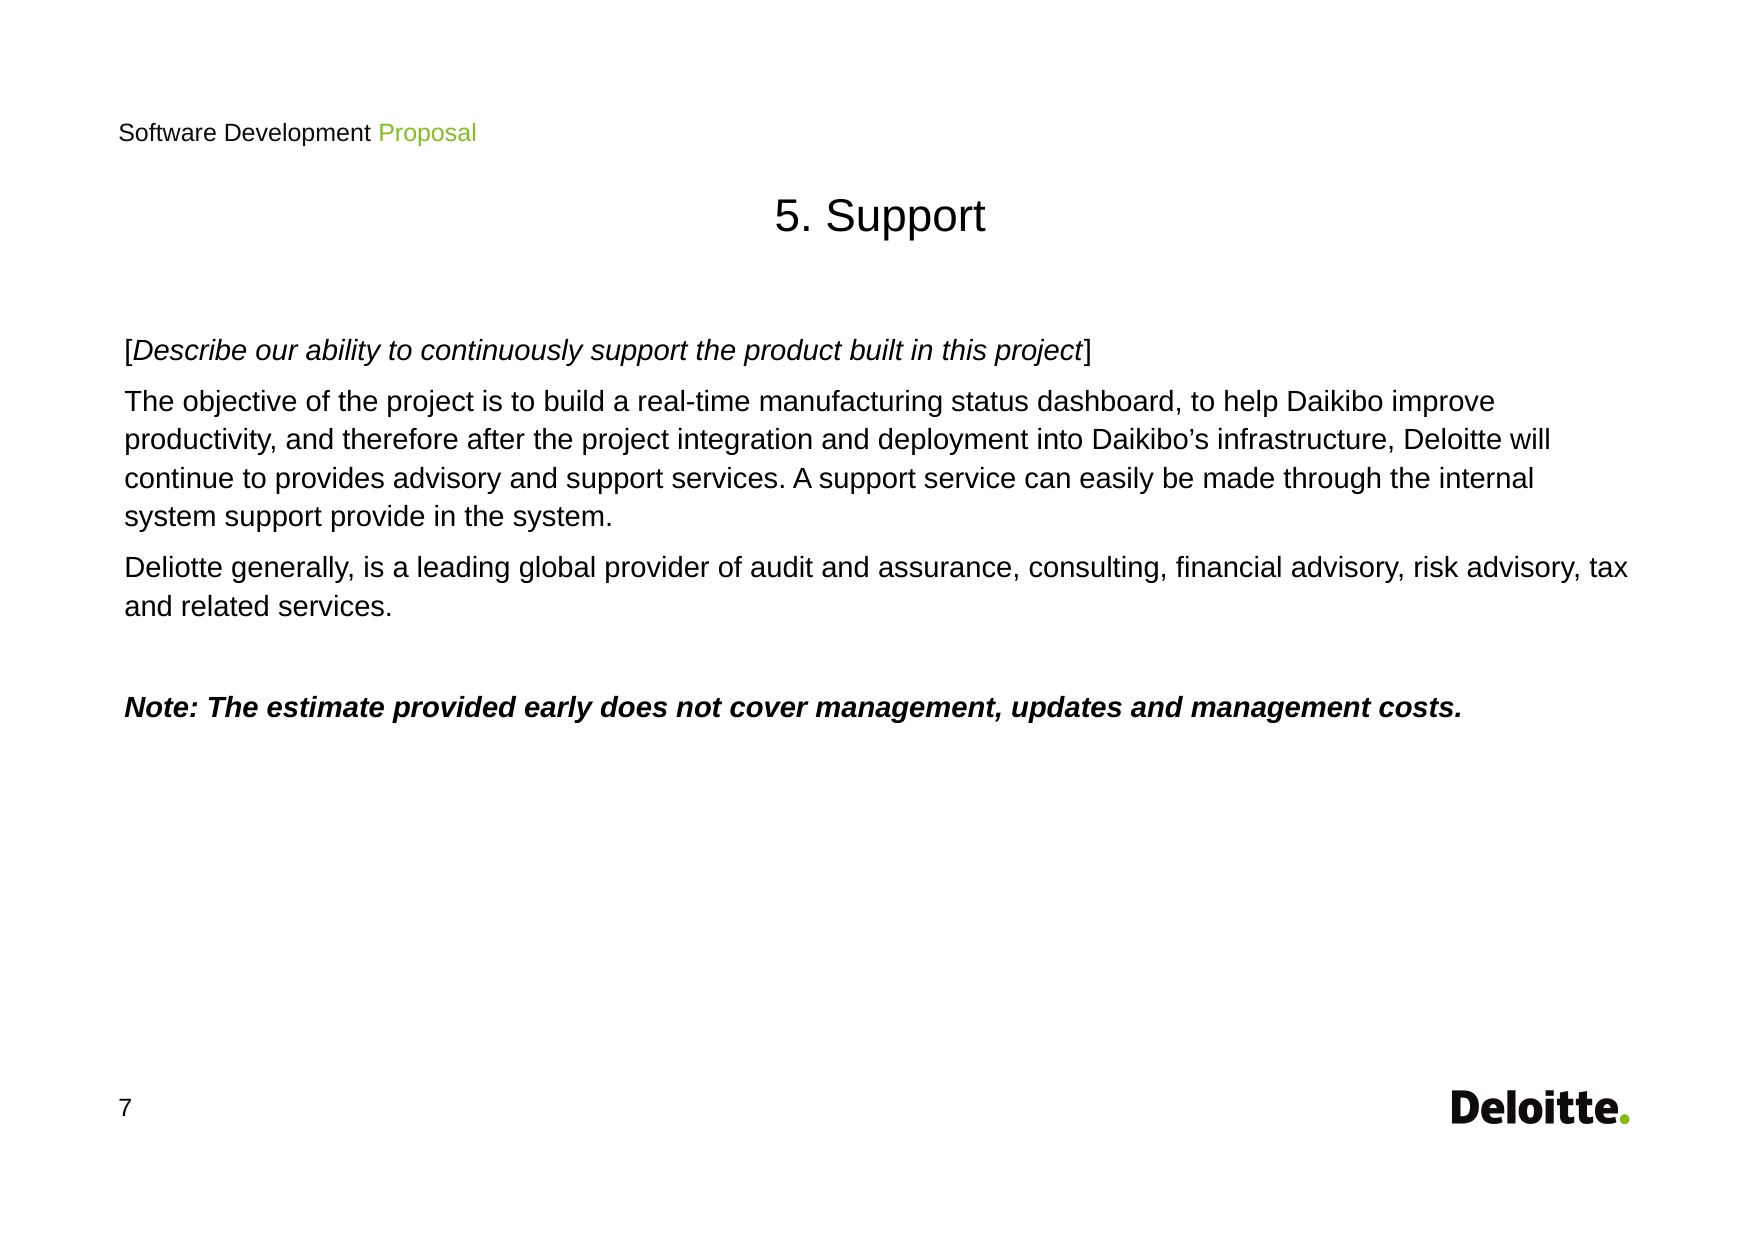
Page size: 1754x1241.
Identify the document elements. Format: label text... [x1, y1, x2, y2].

text [Describe our ability to continuously support the product built in this project] [124, 333, 1636, 367]
text The objective of the project is to build a real-time manufacturing status dashboard, to help Daikibo improve productivity, and therefore after the project integration and deployment into Daikibo’s infrastructure, Deloitte will continue to provides advisory and support services. A support service can easily be made through the internal system support provide in the system. [124, 384, 1636, 533]
text Deliotte generally, is a leading global provider of audit and assurance, consulting, financial advisory, risk advisory, tax and related services. [124, 550, 1636, 622]
picture [1448, 1084, 1633, 1130]
text 5. Support [124, 188, 1636, 241]
text Note: The estimate provided early does not cover management, updates and management costs. [124, 689, 1636, 723]
